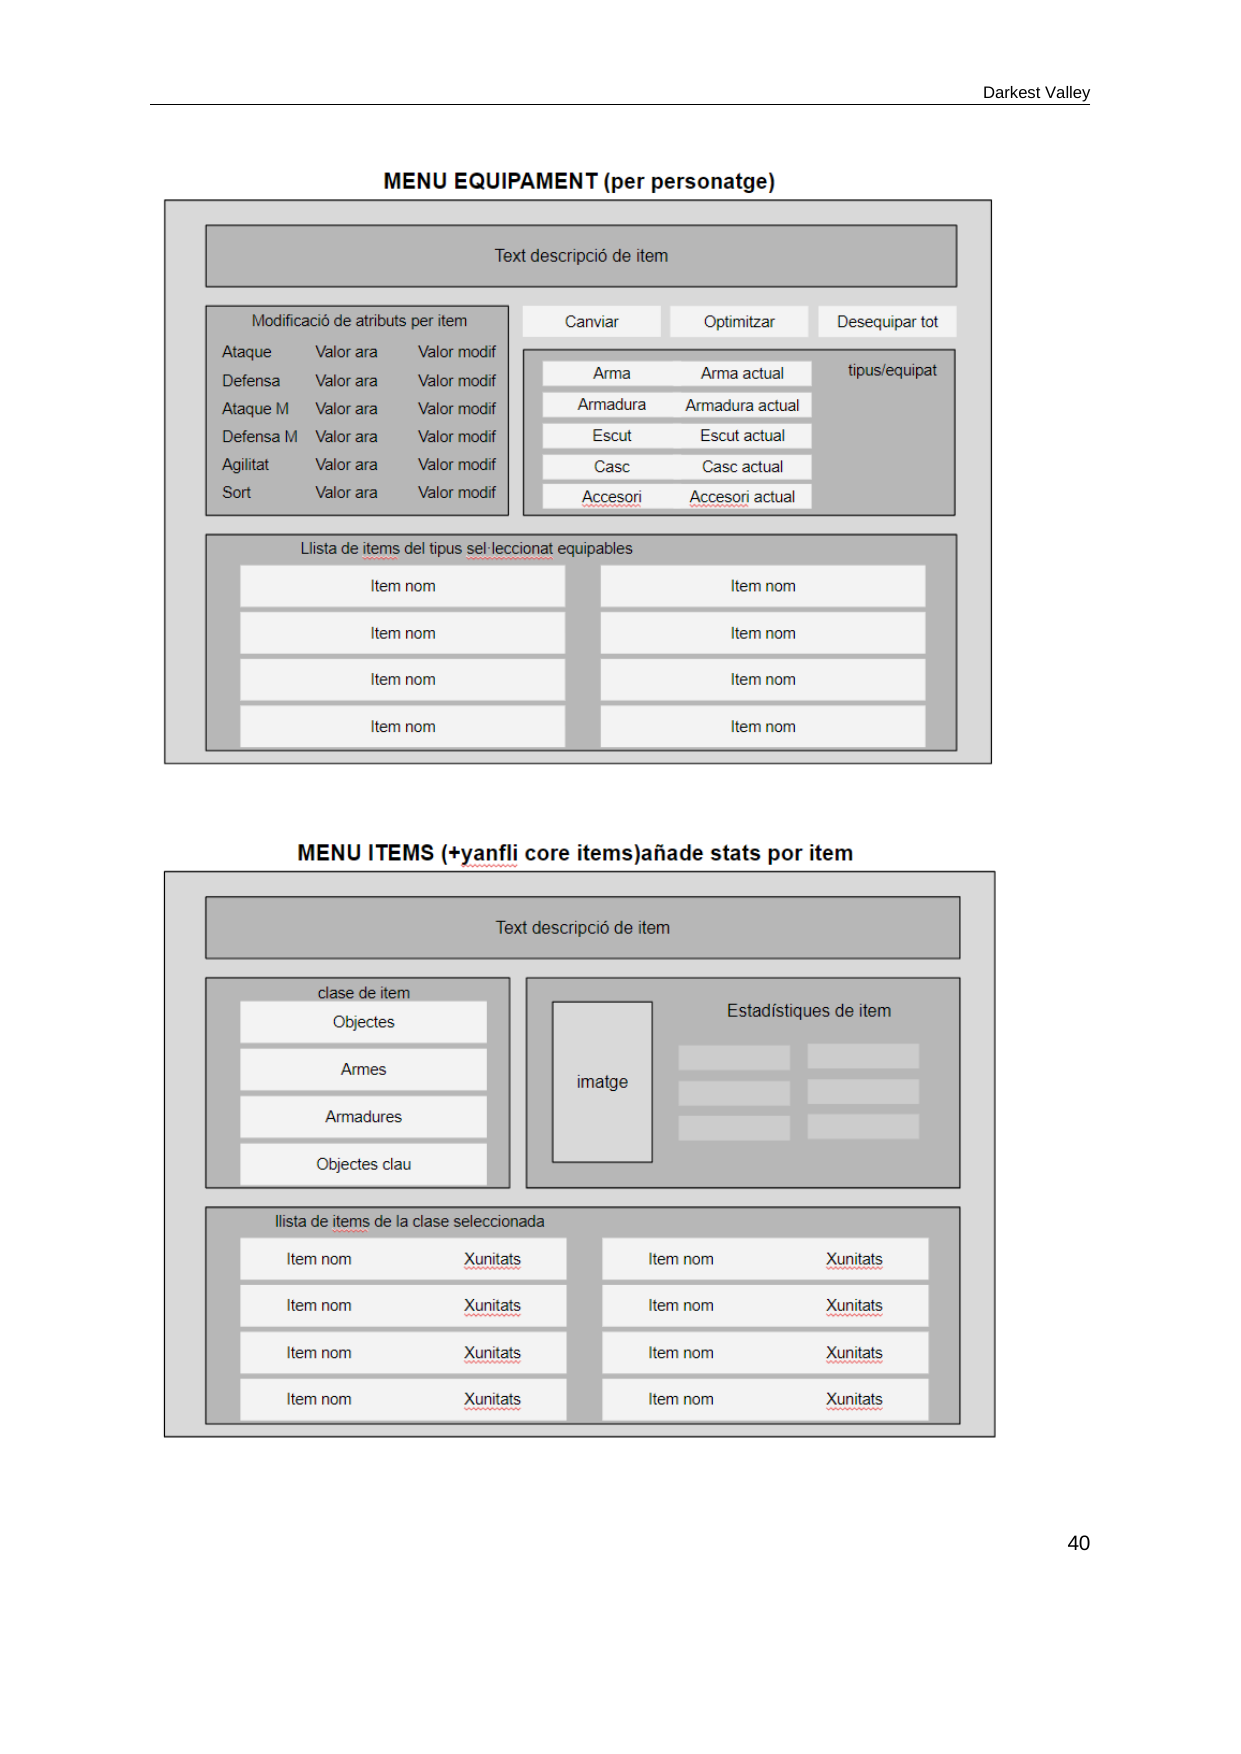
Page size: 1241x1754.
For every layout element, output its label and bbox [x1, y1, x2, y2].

picture [150, 150, 1006, 774]
picture [150, 812, 1010, 1452]
